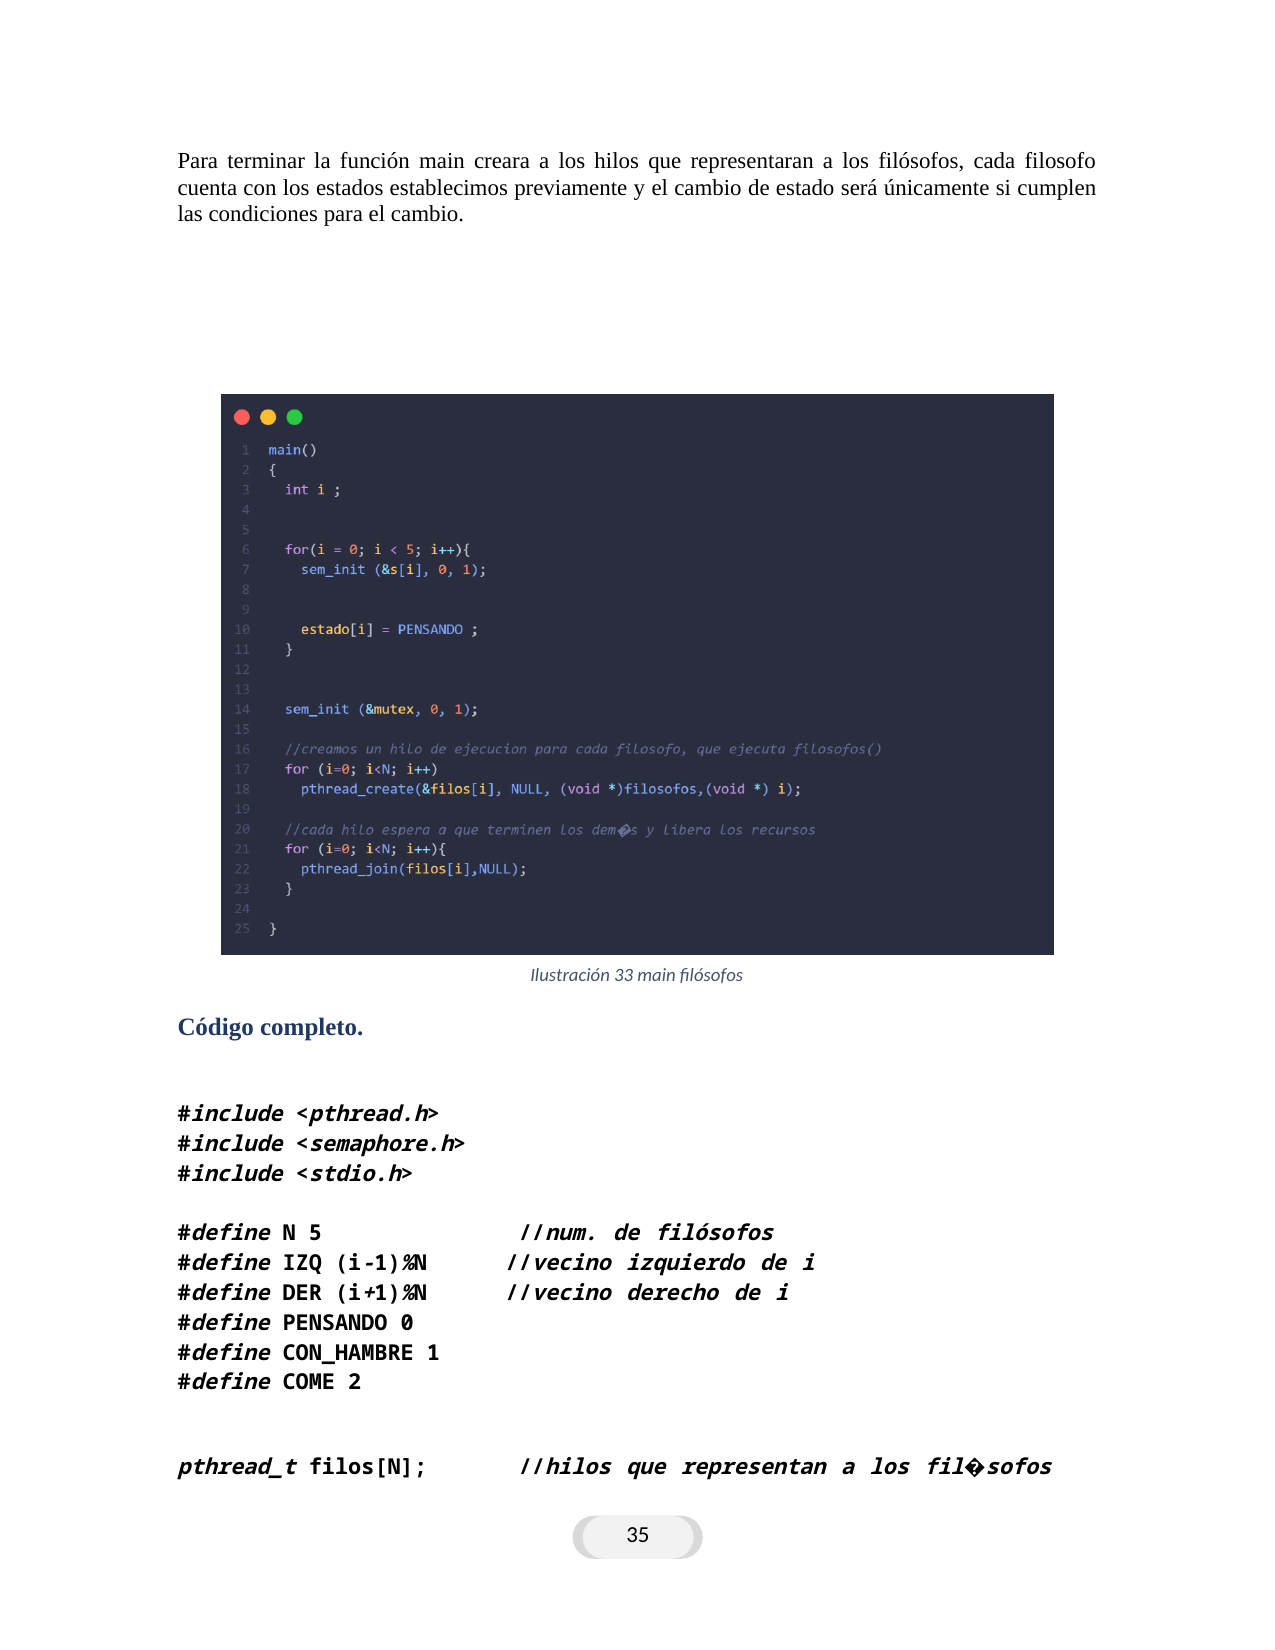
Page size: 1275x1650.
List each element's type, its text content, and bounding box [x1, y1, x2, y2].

text pthread_t filos[N]; //hilos que representan a los fil�sofos [177, 1451, 1098, 1481]
text #define COME 2 [177, 1366, 1098, 1396]
text Para terminar la función main creara a los hilos que representaran a los filósofos, cada filosofo cuenta con los estados establecimos previamente y el cambio de estado será únicamente si cumplen las condiciones para el cambio. [177, 148, 1098, 227]
text #define IZQ (i-1)%N //vecino izquierdo de i [177, 1247, 1098, 1277]
text #include <pthread.h> [177, 1098, 1098, 1128]
text #define N 5 //num. de filósofos [177, 1217, 1098, 1247]
text #include <semaphore.h> [177, 1128, 1098, 1158]
picture [221, 394, 1054, 955]
text #include <stdio.h> [177, 1158, 1098, 1187]
text #define DER (i+1)%N //vecino derecho de i [177, 1277, 1098, 1307]
text #define CON_HAMBRE 1 [177, 1336, 1098, 1366]
text #define PENSANDO 0 [177, 1307, 1098, 1336]
